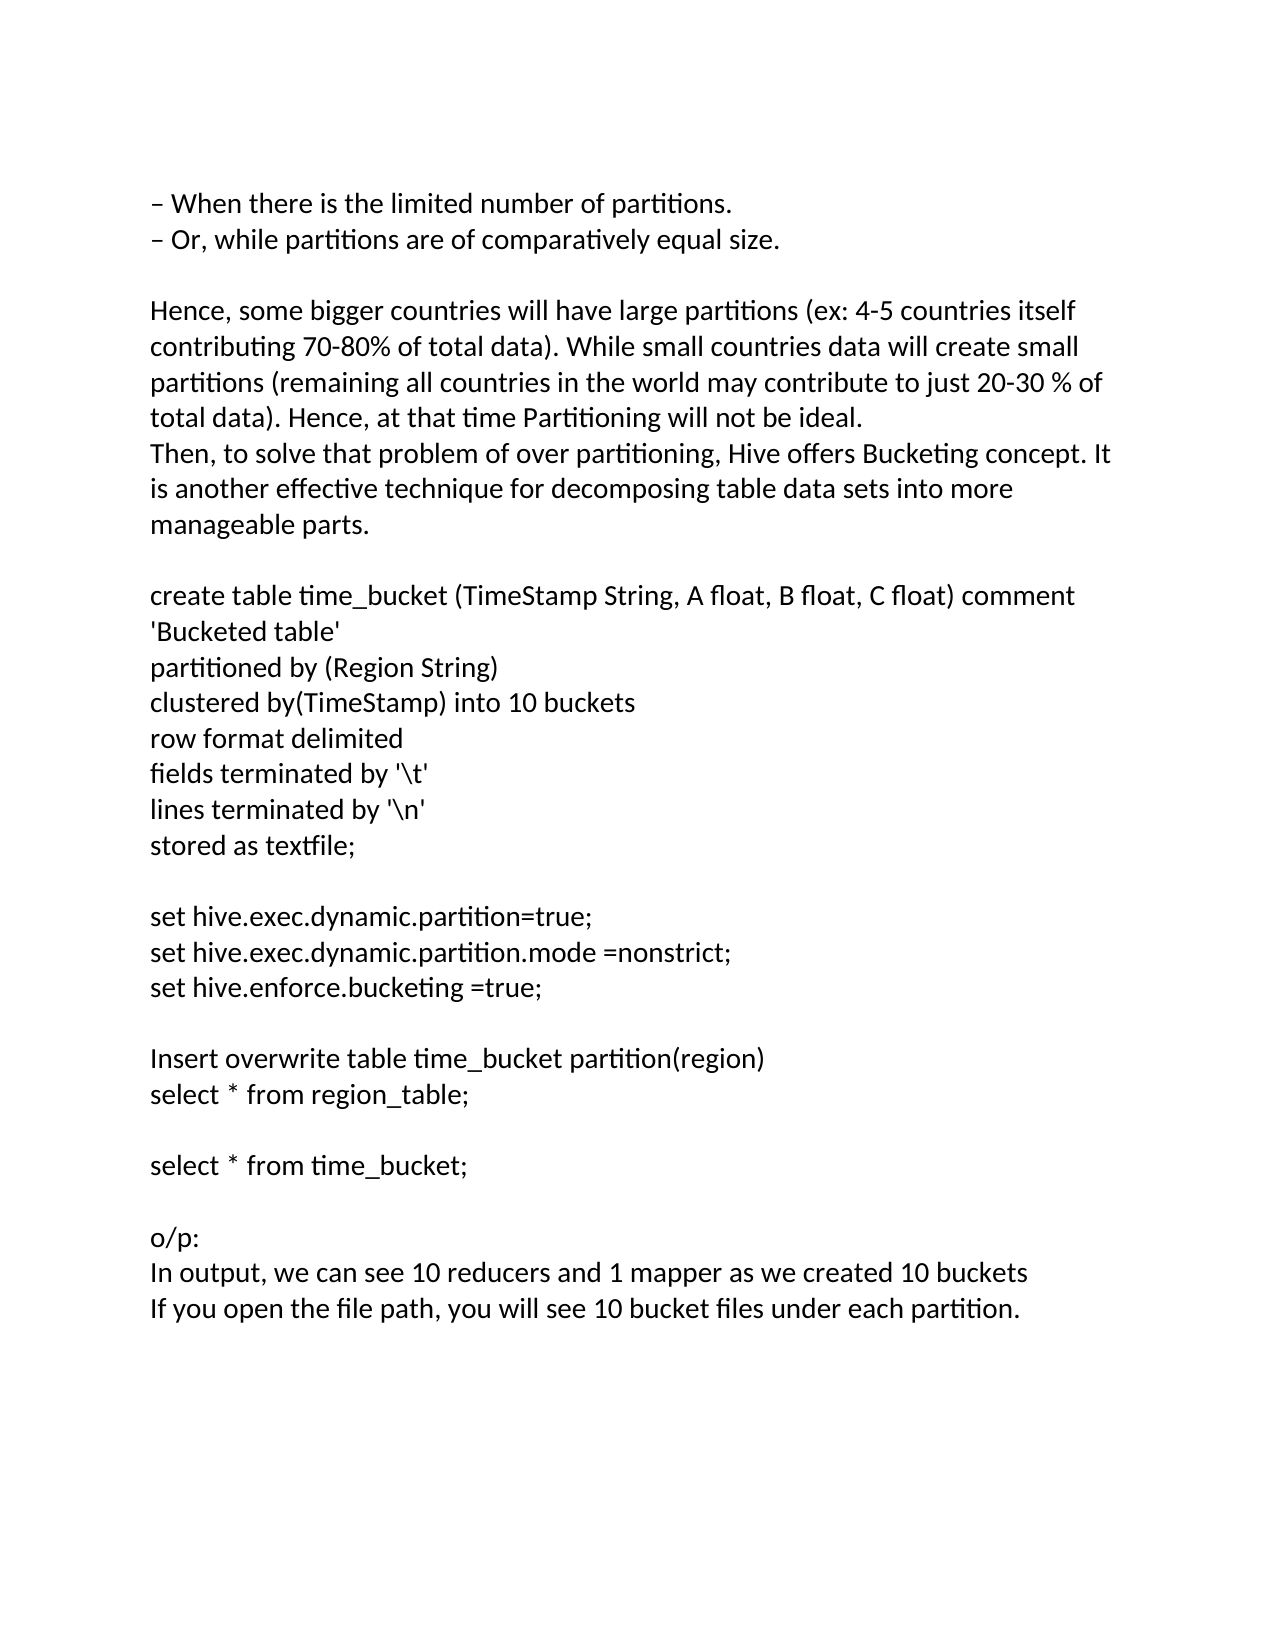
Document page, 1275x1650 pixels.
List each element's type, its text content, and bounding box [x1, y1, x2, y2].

text set hive.enforce.bucketing =true; [150, 969, 1125, 1005]
text set hive.exec.dynamic.partition=true; [150, 898, 1125, 934]
text set hive.exec.dynamic.partition.mode =nonstrict; [150, 934, 1125, 969]
text select * from time_bucket; [150, 1147, 1125, 1183]
text stored as textfile; [150, 827, 1125, 862]
text create table time_bucket (TimeStamp String, A float, B float, C float) comment 'Bucketed table' [150, 577, 1125, 649]
text – When there is the limited number of partitions. – Or, while partitions are of comparatively equal size. [150, 186, 1125, 257]
text o/p: [150, 1219, 1125, 1254]
text fields terminated by '\t' [150, 756, 1125, 791]
text Insert overwrite table time_bucket partition(region) [150, 1041, 1125, 1076]
text Hence, some bigger countries will have large partitions (ex: 4-5 countries itself contributing 70-80% of total data). While small countries data will create small partitions (remaining all countries in the world may contribute to just 20-30 % of total data). Hence, at that time Partitioning will not be ideal. Then, to solve that problem of over partitioning, Hive offers Bucketing concept. It is another effective technique for decomposing table data sets into more manageable parts. [150, 292, 1125, 542]
text If you open the file path, you will see 10 bucket files under each partition. [150, 1290, 1125, 1326]
text In output, we can see 10 reducers and 1 mapper as we created 10 buckets [150, 1254, 1125, 1290]
text clustered by(TimeStamp) into 10 buckets [150, 684, 1125, 720]
text row format delimited [150, 720, 1125, 756]
text partitioned by (Region String) [150, 649, 1125, 684]
text lines terminated by '\n' [150, 791, 1125, 827]
text select * from region_table; [150, 1076, 1125, 1112]
